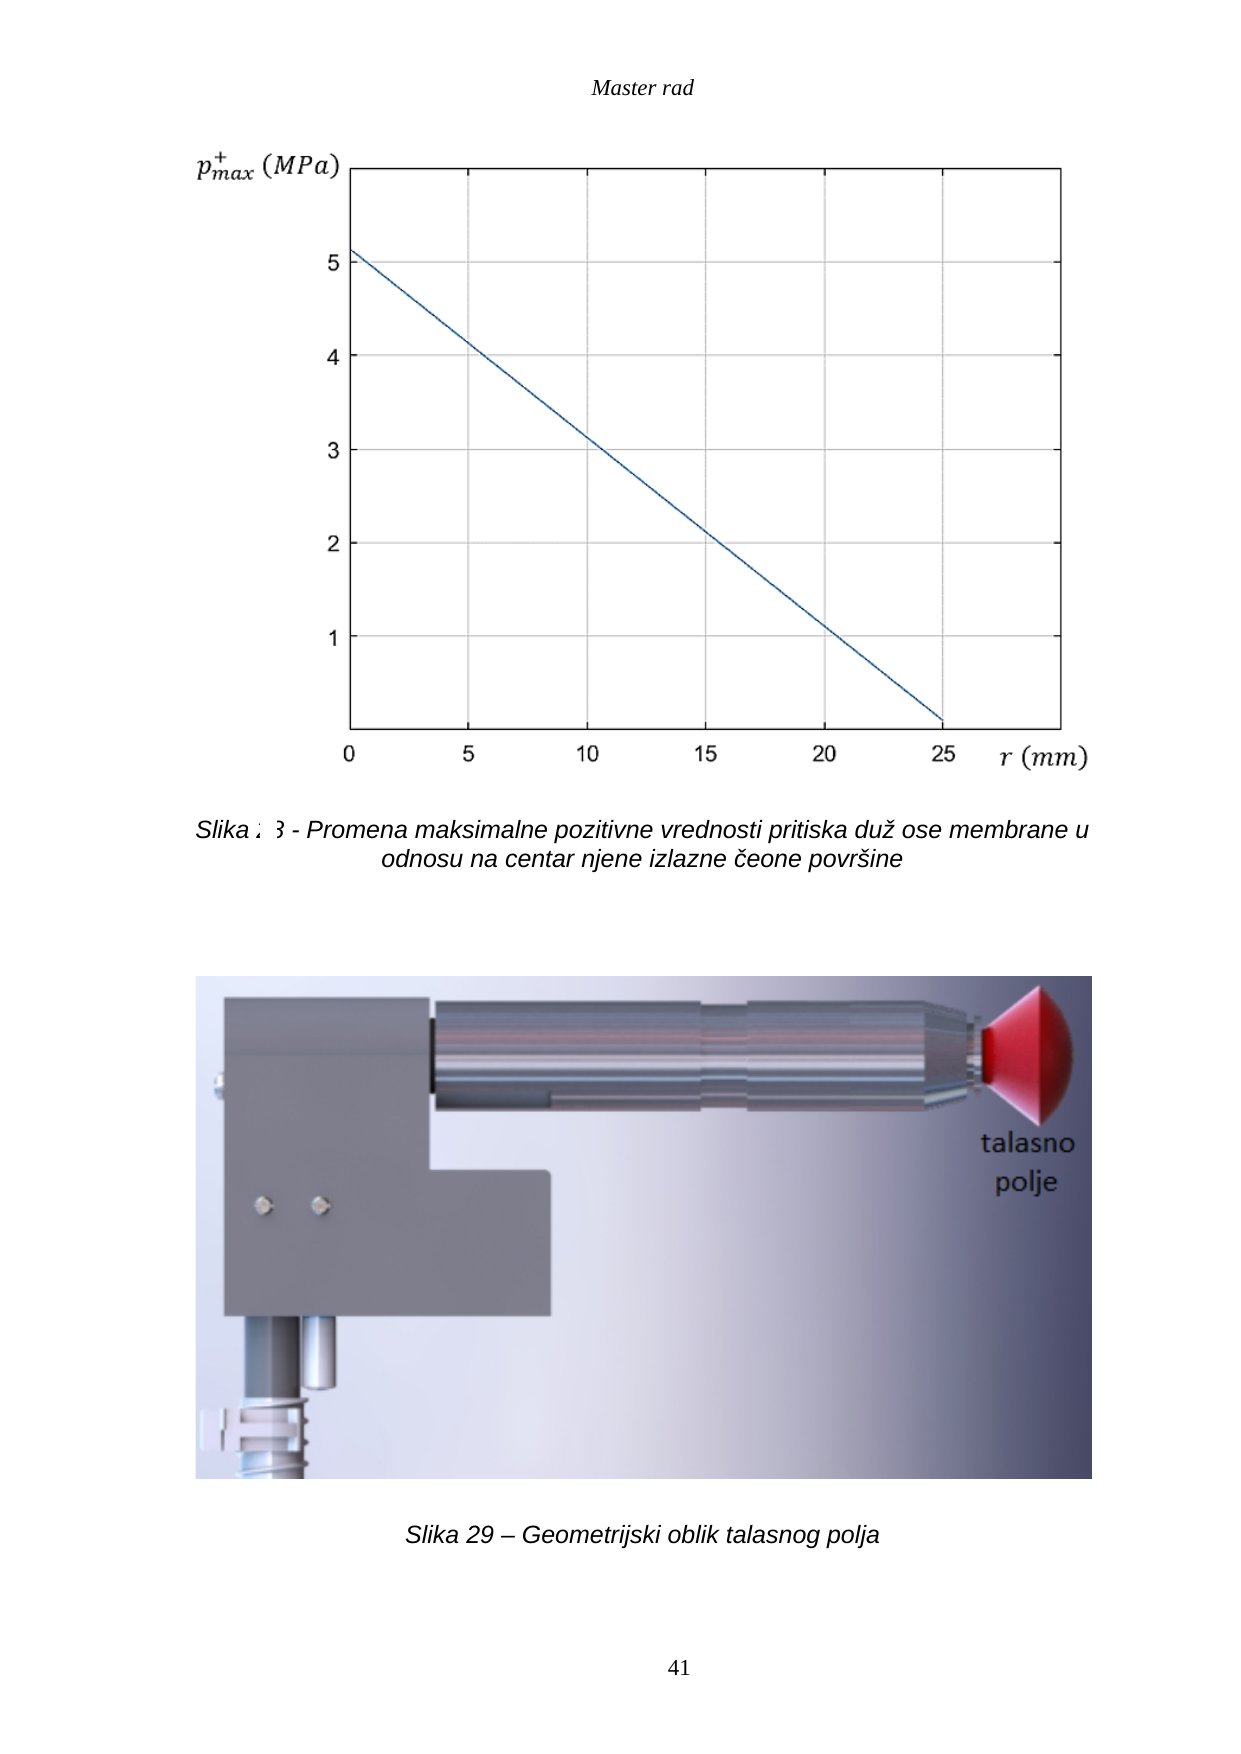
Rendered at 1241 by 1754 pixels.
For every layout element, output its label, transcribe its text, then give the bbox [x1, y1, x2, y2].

text Slika 28 - Promena maksimalne pozitivne vrednosti pritiska duž ose membrane u odnosu na centar njene izlazne čeone površine [159, 815, 1128, 935]
text Slika 29 – Geometrijski oblik talasnog polja [89, 1520, 1199, 1549]
picture [196, 149, 1090, 774]
picture [195, 976, 1092, 1479]
